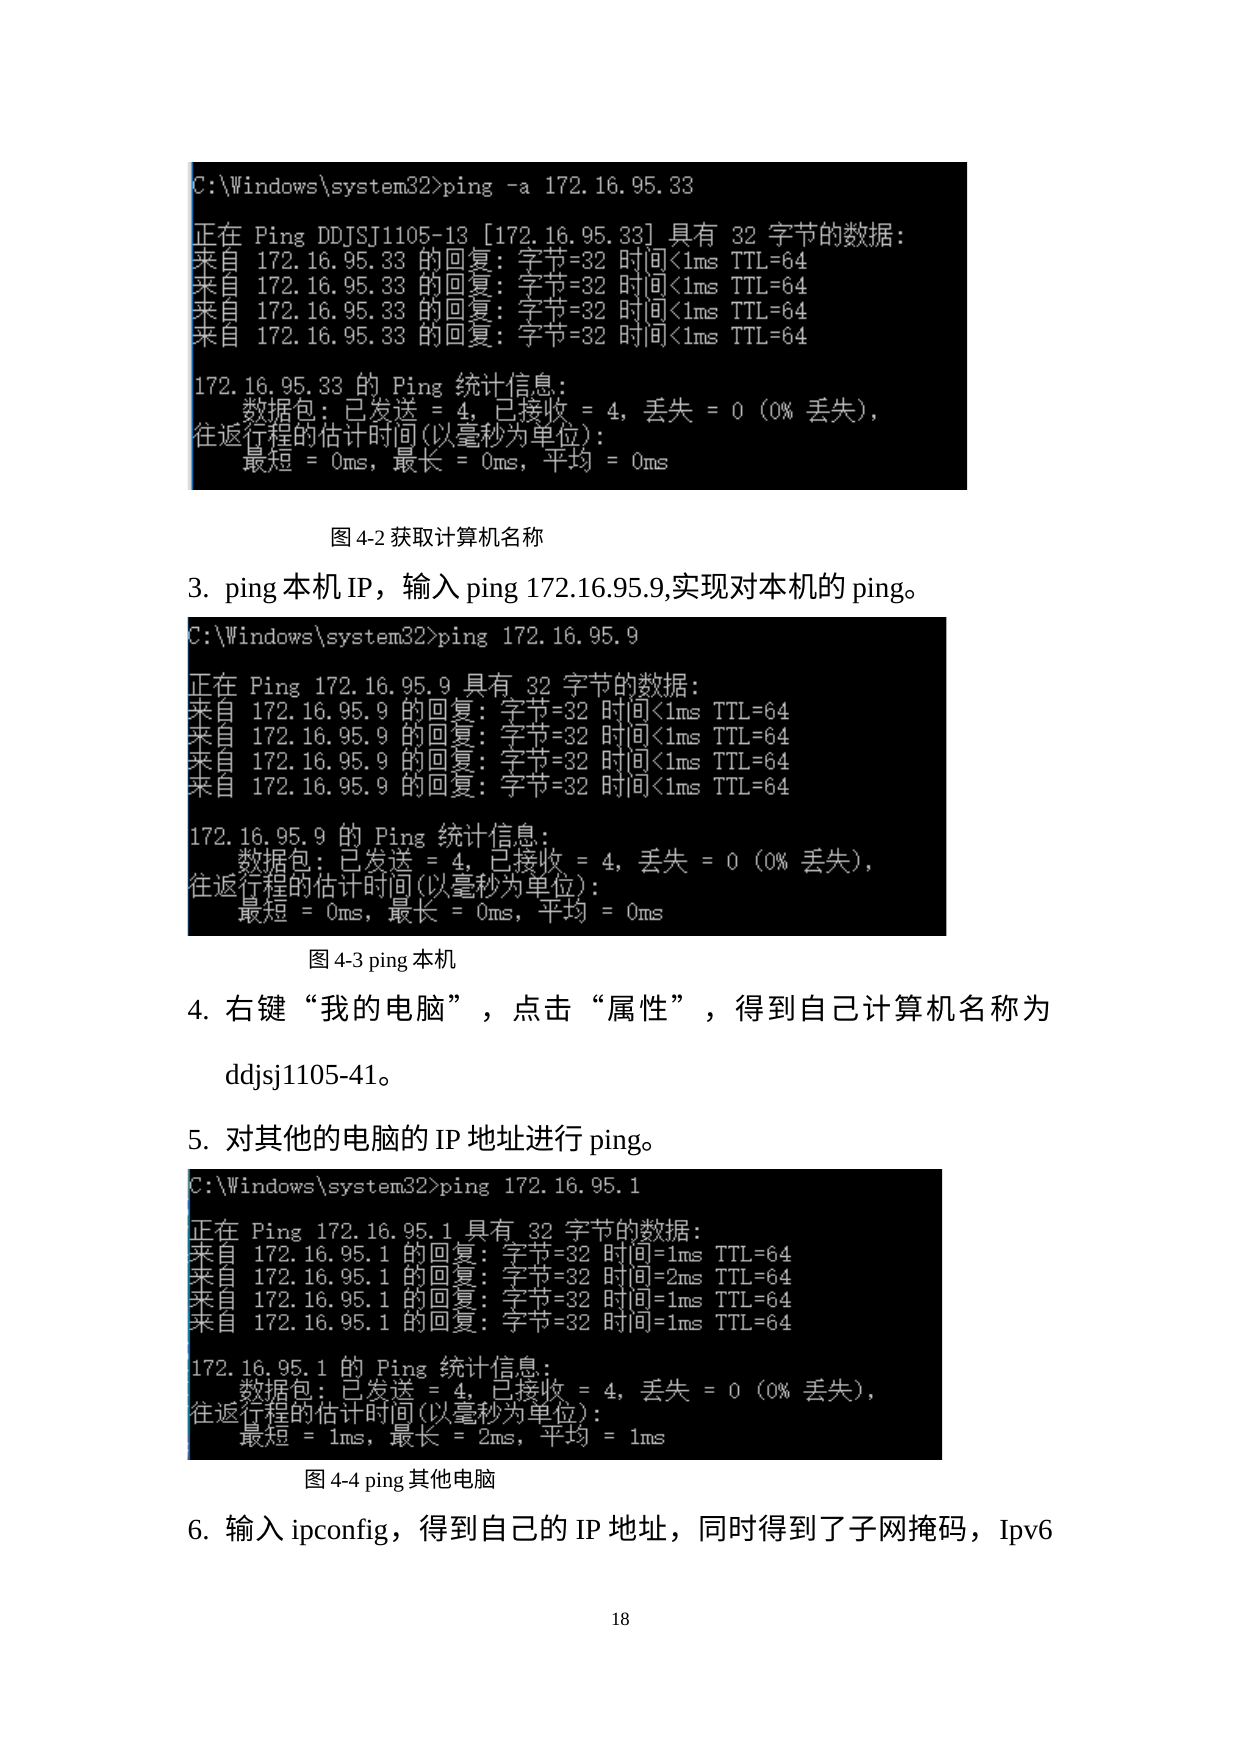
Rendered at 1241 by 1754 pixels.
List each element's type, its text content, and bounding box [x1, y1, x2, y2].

picture [187, 162, 968, 490]
list 右键“我的电脑”，点击“属性”，得到自己计算机名称为ddjsj1105-41。 [187, 974, 1053, 1104]
list 对其他的电脑的IP地址进行ping。 [187, 1104, 1053, 1169]
text 图4-4 ping其他电脑 [187, 1462, 1053, 1494]
picture [187, 617, 947, 936]
list ping本机IP，输入ping 172.16.95.9,实现对本机的ping。 [187, 552, 1053, 617]
picture [187, 1169, 943, 1460]
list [187, 1494, 1053, 1559]
text 图4-2 获取计算机名称 [187, 519, 1053, 552]
text 图4-3 ping本机 [187, 942, 1053, 974]
